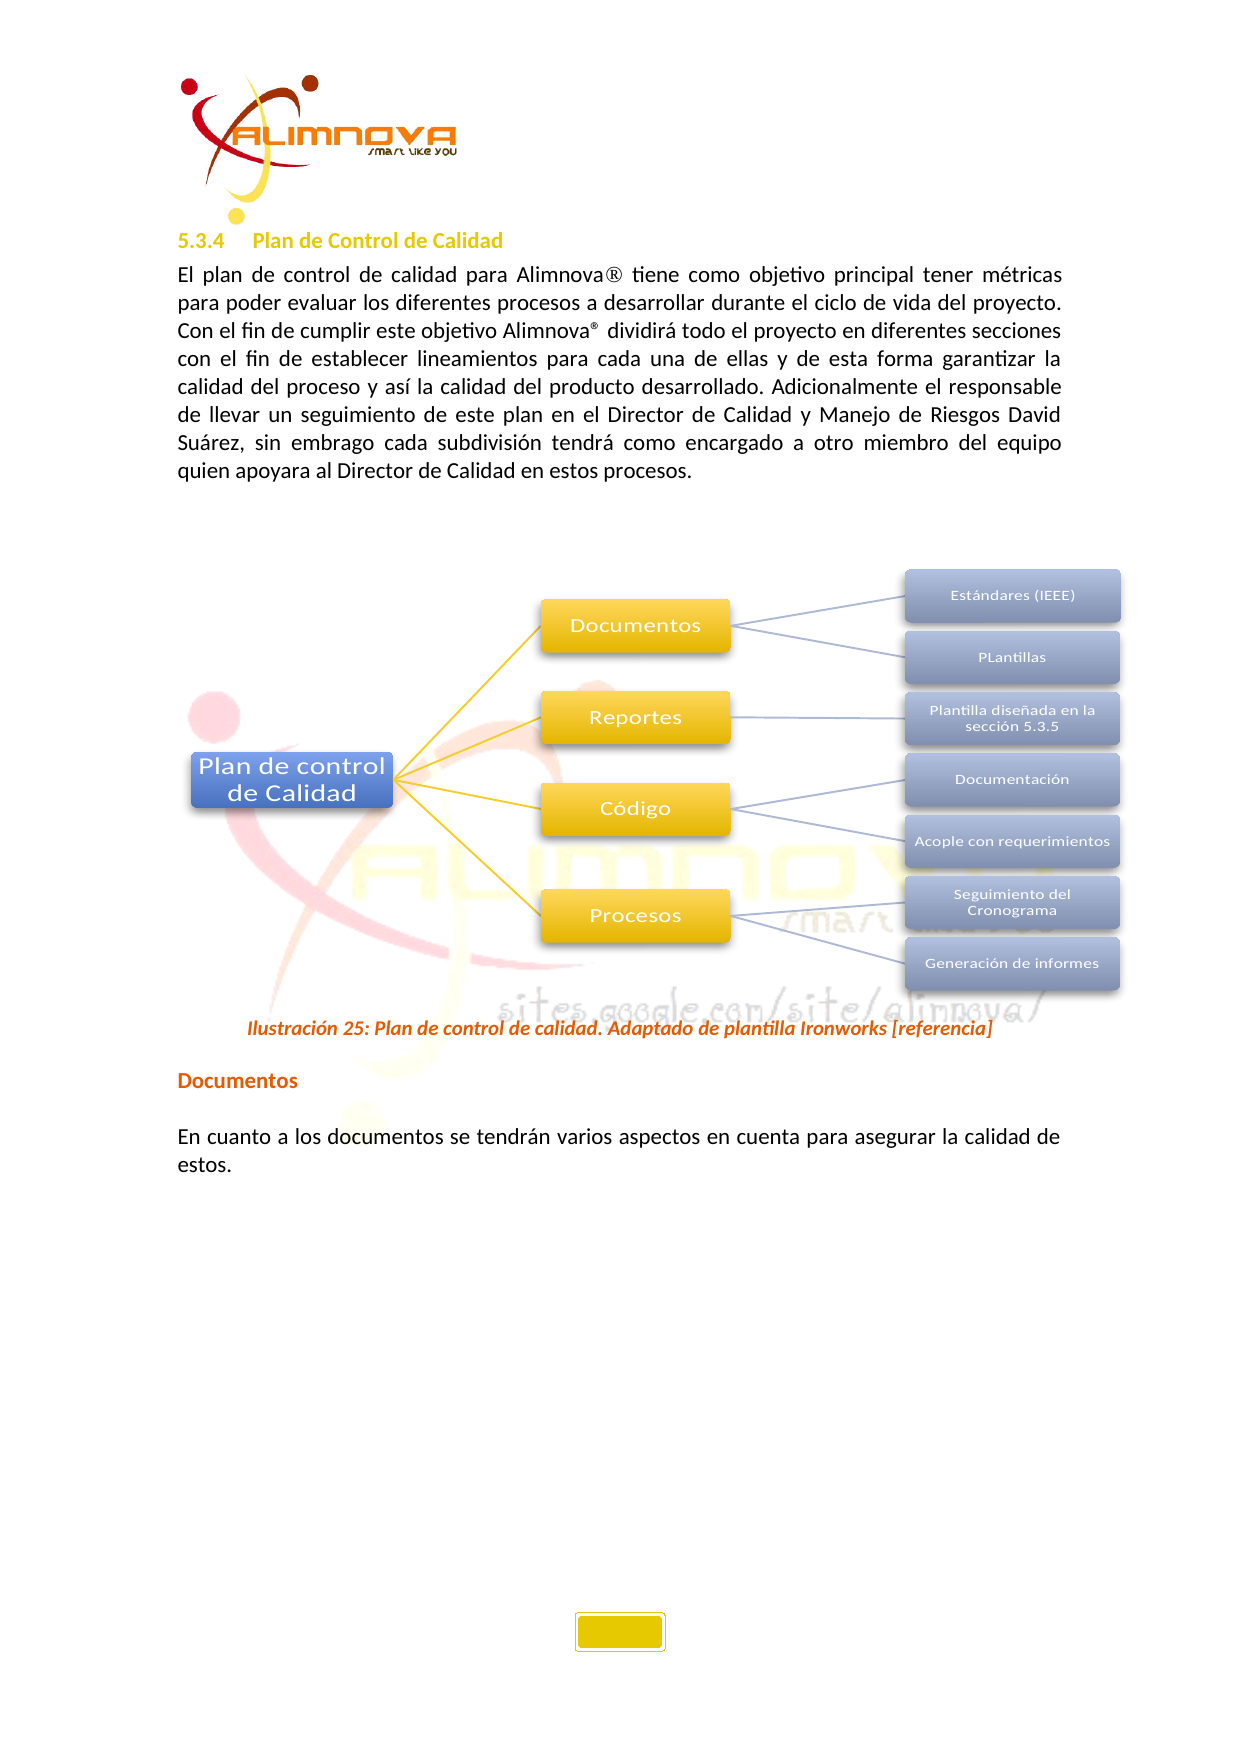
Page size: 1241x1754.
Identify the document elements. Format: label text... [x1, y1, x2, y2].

text Ilustración 25: Plan de control de calidad. Adaptado de plantilla Ironworks [referencia] [177, 1015, 1063, 1041]
text En cuanto a los documentos se tendrán varios aspectos en cuenta para asegurar la calidad de estos. [177, 1122, 1063, 1178]
subtitle Plan de Control de Calidad [177, 226, 1063, 254]
picture [177, 73, 458, 226]
text El plan de control de calidad para Alimnova tiene como objetivo principal tener métricas para poder evaluar los diferentes procesos a desarrollar durante el ciclo de vida del proyecto. Con el fin de cumplir este objetivo Alimnova® dividirá todo el proyecto en diferentes secciones con el fin de establecer lineamientos para cada una de ellas y de esta forma garantizar la calidad del proceso y así la calidad del producto desarrollado. Adicionalmente el responsable de llevar un seguimiento de este plan en el Director de Calidad y Manejo de Riesgos David Suárez, sin embrago cada subdivisión tendrá como encargado a otro miembro del equipo quien apoyara al Director de Calidad en estos procesos. [177, 260, 1063, 484]
text Documentos [177, 1066, 1063, 1094]
